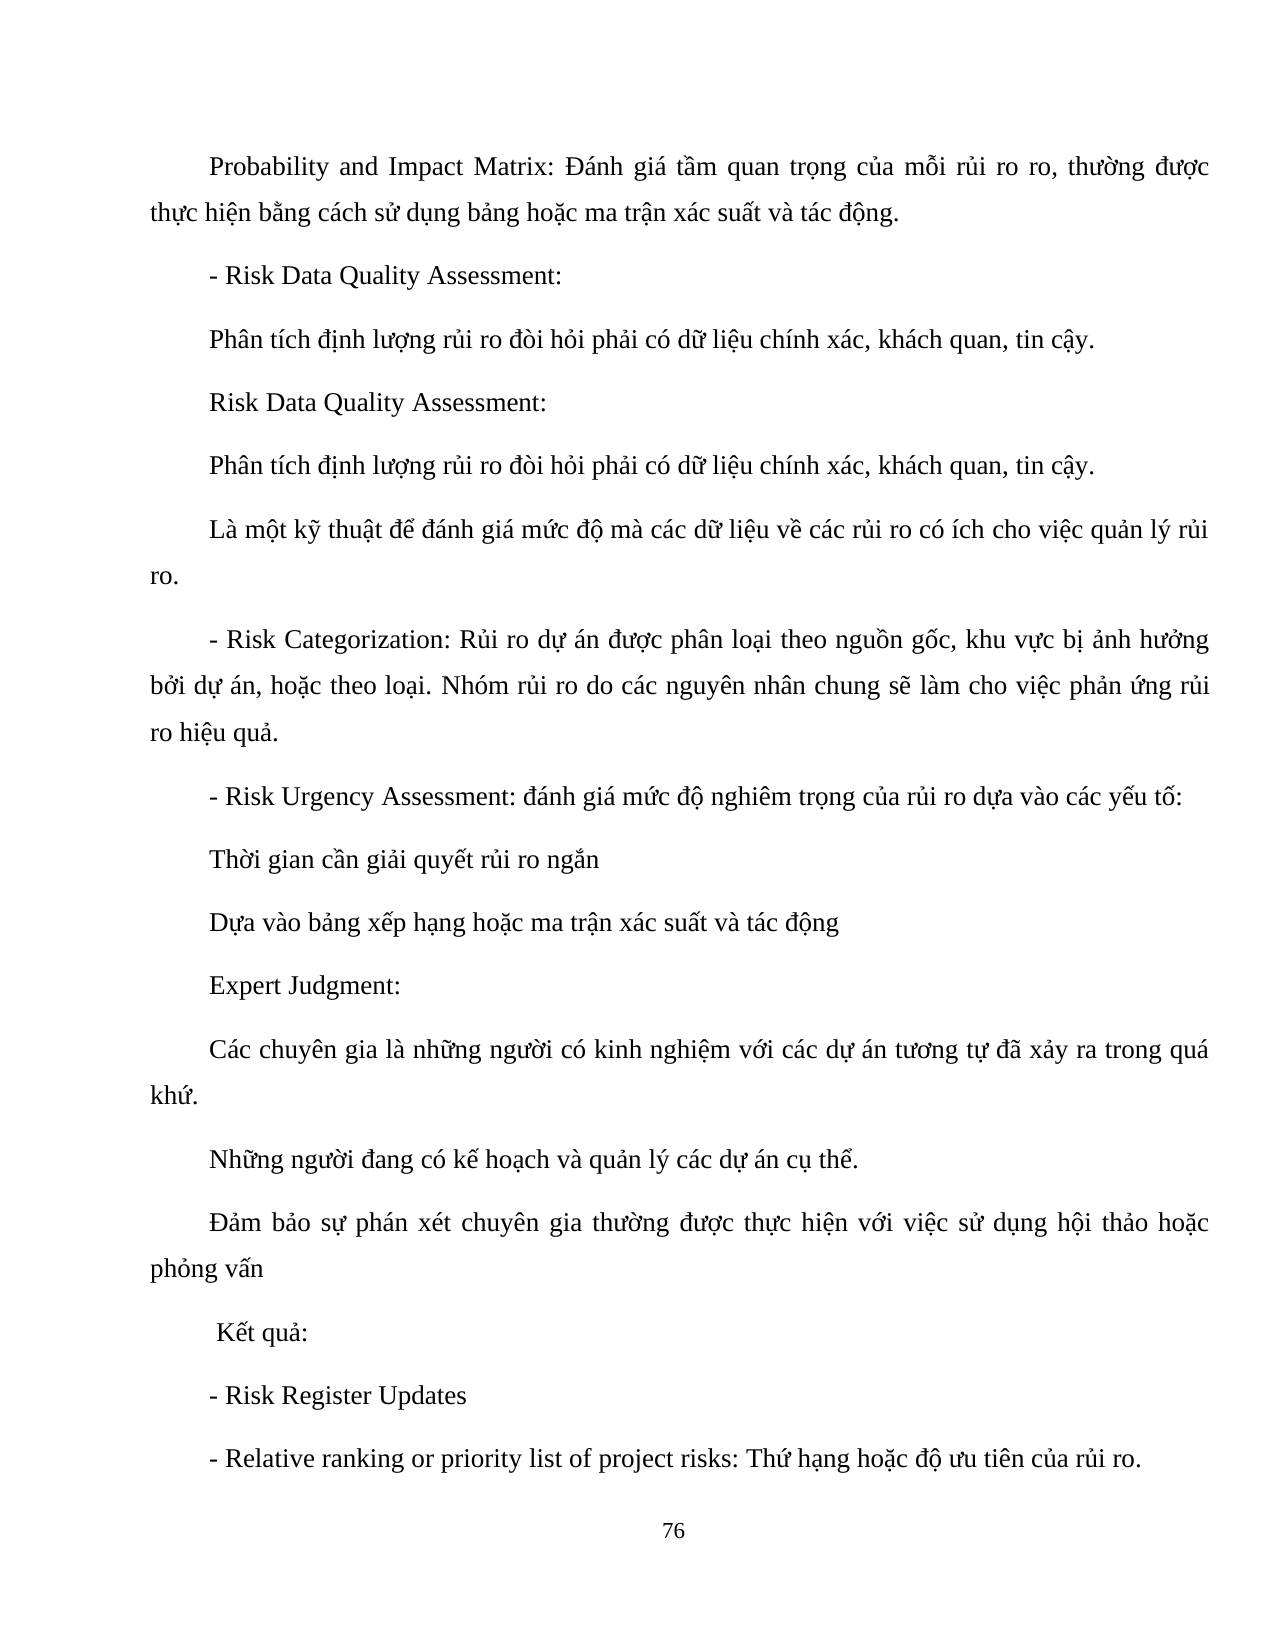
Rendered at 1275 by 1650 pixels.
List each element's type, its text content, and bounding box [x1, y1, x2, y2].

text Những người đang có kế hoạch và quản lý các dự án cụ thể. [209, 1143, 1275, 1174]
text Kết quả: [216, 1316, 1275, 1347]
text ro. [150, 559, 1275, 591]
list Risk Urgency Assessment: đánh giá mức độ nghiêm trọng của rủi ro dựa vào các yếu tố: Thời gian cần giải quyết rủi ro ngắn [209, 780, 1184, 874]
text Đảm bảo sự phán xét chuyên gia thường được thực hiện với việc sử dụng hội thảo hoặc phỏng vấn [150, 1206, 1211, 1283]
list Relative ranking or priority list of project risks: Thứ hạng hoặc độ ưu tiên của rủi ro. [209, 1442, 1275, 1474]
text khứ. [150, 1079, 1275, 1111]
text Là một kỹ thuật để đánh giá mức độ mà các dữ liệu về các rủi ro có ích cho việc quản lý rủi [209, 513, 1275, 544]
text Probability and Impact Matrix: Đánh giá tầm quan trọng của mỗi rủi ro ro, thường được thực hiện bằng cách sử dụng bảng hoặc ma trận xác suất và tác động. [150, 150, 1211, 227]
text Dựa vào bảng xếp hạng hoặc ma trận xác suất và tác động Expert Judgment: [209, 906, 839, 1001]
list Risk Categorization: Rủi ro dự án được phân loại theo nguồn gốc, khu vực bị ảnh hưởng bởi dự án, hoặc theo loại. Nhóm rủi ro do các nguyên nhân chung sẽ làm cho việc phản ứng rủi ro hiệu quả. [150, 623, 1211, 747]
list Risk Register Updates [209, 1379, 1275, 1410]
text Phân tích định lượng rủi ro đòi hỏi phải có dữ liệu chính xác, khách quan, tin cậy. [209, 449, 1275, 481]
text Phân tích định lượng rủi ro đòi hỏi phải có dữ liệu chính xác, khách quan, tin cậy. Risk Data Quality Assessment: [209, 323, 1118, 417]
text Các chuyên gia là những người có kinh nghiệm với các dự án tương tự đã xảy ra trong quá [209, 1033, 1275, 1064]
list Risk Data Quality Assessment: [209, 259, 1275, 290]
